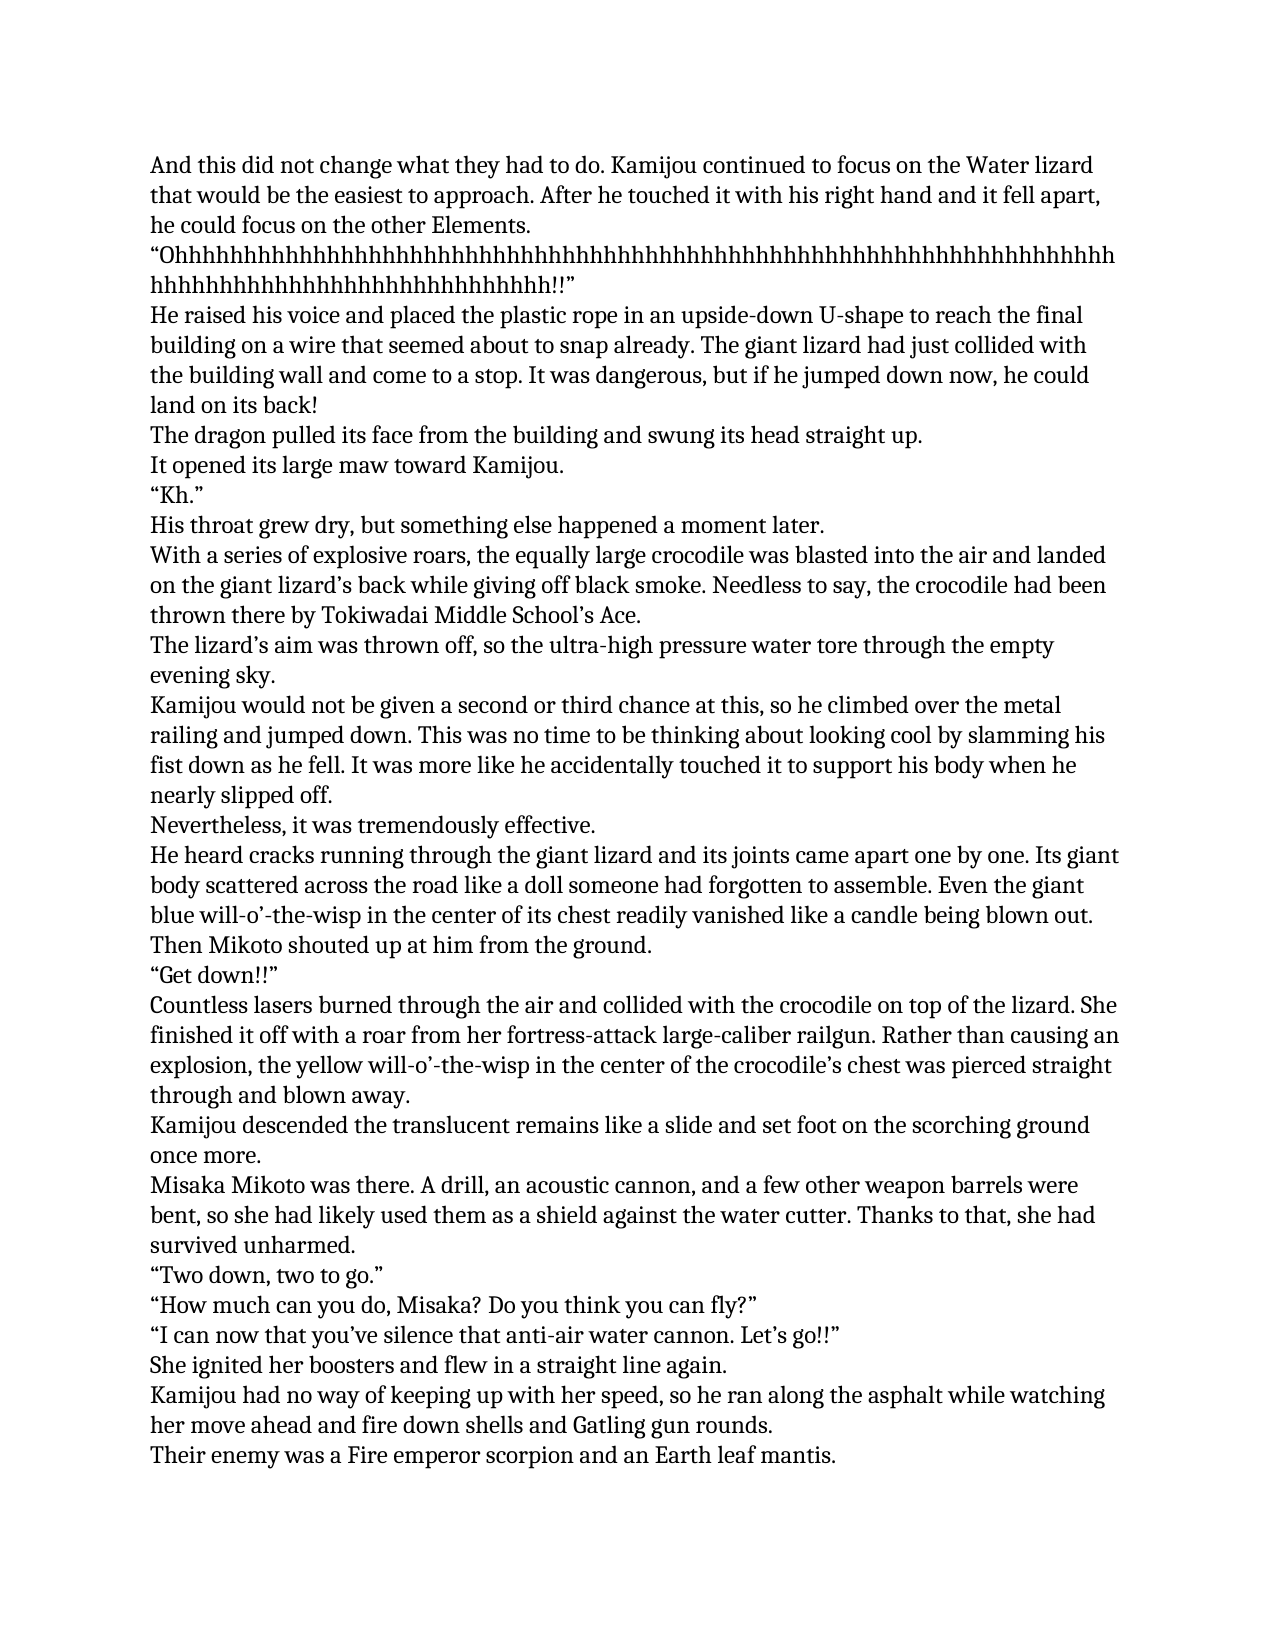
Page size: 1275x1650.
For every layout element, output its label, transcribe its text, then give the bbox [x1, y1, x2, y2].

text “How much can you do, Misaka? Do you think you can fly?” [150, 1290, 1125, 1320]
text Misaka Mikoto was there. A drill, an acoustic cannon, and a few other weapon barrels were bent, so she had likely used them as a shield against the water cutter. Thanks to that, she had survived unharmed. [150, 1170, 1125, 1260]
text He heard cracks running through the giant lizard and its joints came apart one by one. Its giant body scattered across the road like a doll someone had forgotten to assemble. Even the giant blue will-o’-the-wisp in the center of its chest readily vanished like a candle being blown out. [150, 840, 1125, 930]
text Their enemy was a Fire emperor scorpion and an Earth leaf mantis. [150, 1440, 1125, 1470]
text “Two down, two to go.” [150, 1260, 1125, 1290]
text “Ohhhhhhhhhhhhhhhhhhhhhhhhhhhhhhhhhhhhhhhhhhhhhhhhhhhhhhhhhhhhhhhhhhhhhhhhhhhhhhhhhhhhhhhhhhhhhhhhh!!” [150, 240, 1125, 300]
text With a series of explosive roars, the equally large crocodile was blasted into the air and landed on the giant lizard’s back while giving off black smoke. Needless to say, the crocodile had been thrown there by Tokiwadai Middle School’s Ace. [150, 540, 1125, 630]
text His throat grew dry, but something else happened a moment later. [150, 510, 1125, 540]
text Kamijou descended the translucent remains like a slide and set foot on the scorching ground once more. [150, 1110, 1125, 1170]
text And this did not change what they had to do. Kamijou continued to focus on the Water lizard that would be the easiest to approach. After he touched it with his right hand and it fell apart, he could focus on the other Elements. [150, 150, 1125, 240]
text It opened its large maw toward Kamijou. [150, 450, 1125, 480]
text Then Mikoto shouted up at him from the ground. [150, 930, 1125, 960]
text Kamijou had no way of keeping up with her speed, so he ran along the asphalt while watching her move ahead and fire down shells and Gatling gun rounds. [150, 1380, 1125, 1440]
text “Get down!!” [150, 960, 1125, 990]
text The lizard’s aim was thrown off, so the ultra-high pressure water tore through the empty evening sky. [150, 630, 1125, 690]
text Kamijou would not be given a second or third chance at this, so he climbed over the metal railing and jumped down. This was no time to be thinking about looking cool by slamming his fist down as he fell. It was more like he accidentally touched it to support his body when he nearly slipped off. [150, 690, 1125, 810]
text He raised his voice and placed the plastic rope in an upside-down U-shape to reach the final building on a wire that seemed about to snap already. The giant lizard had just collided with the building wall and come to a stop. It was dangerous, but if he jumped down now, he could land on its back! [150, 300, 1125, 420]
text She ignited her boosters and flew in a straight line again. [150, 1350, 1125, 1380]
text Countless lasers burned through the air and collided with the crocodile on top of the lizard. She finished it off with a roar from her fortress-attack large-caliber railgun. Rather than causing an explosion, the yellow will-o’-the-wisp in the center of the crocodile’s chest was pierced straight through and blown away. [150, 990, 1125, 1110]
text “Kh.” [150, 480, 1125, 510]
text “I can now that you’ve silence that anti-air water cannon. Let’s go!!” [150, 1320, 1125, 1350]
text The dragon pulled its face from the building and swung its head straight up. [150, 420, 1125, 450]
text Nevertheless, it was tremendously effective. [150, 810, 1125, 840]
